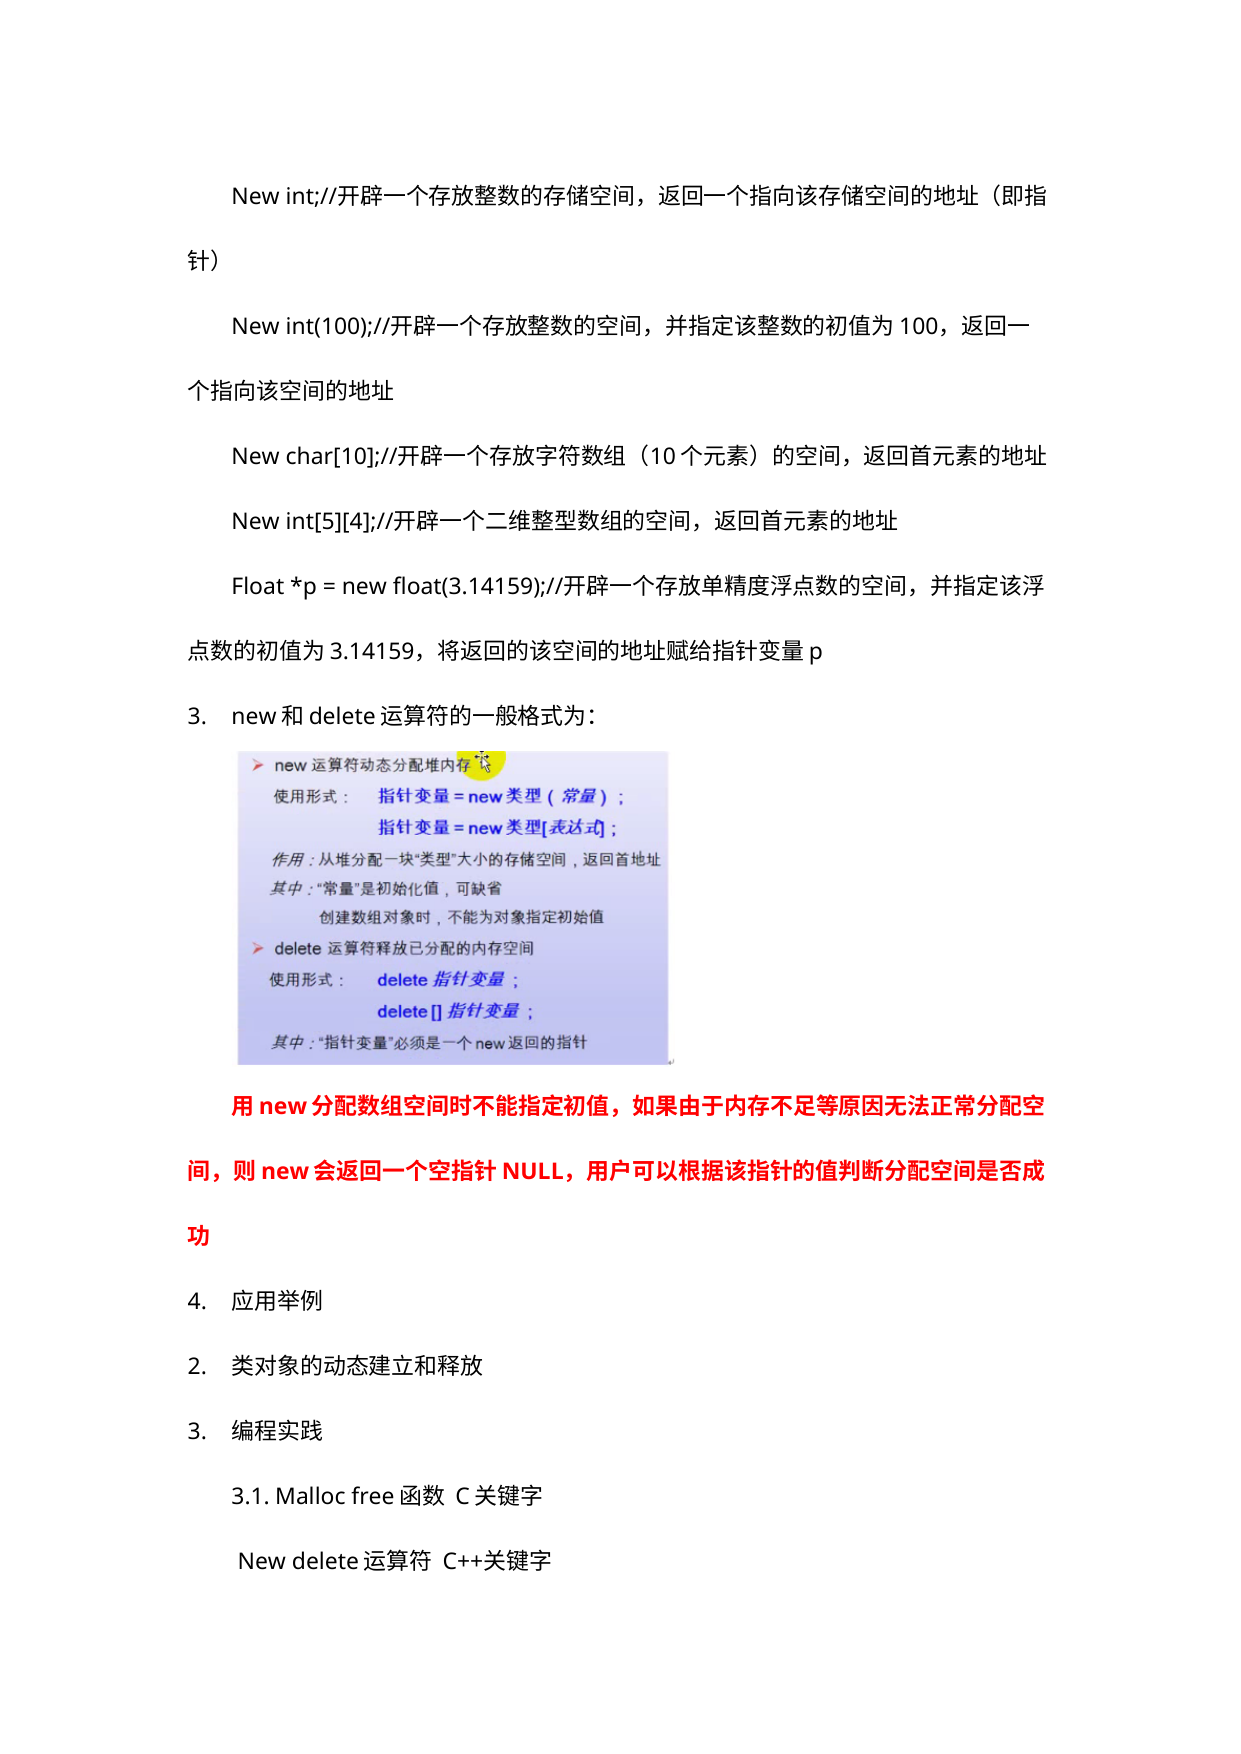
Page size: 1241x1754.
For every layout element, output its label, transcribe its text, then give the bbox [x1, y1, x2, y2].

text New int[5][4];//开辟一个二维整型数组的空间，返回首元素的地址 [187, 487, 1053, 552]
list new和delete运算符的一般格式为： [187, 682, 1053, 747]
list Malloc free函数 C关键字 [231, 1462, 1053, 1527]
list 应用举例 [187, 1267, 1053, 1332]
text New char[10];//开辟一个存放字符数组（10个元素）的空间，返回首元素的地址 [187, 422, 1053, 487]
list 类对象的动态建立和释放 [187, 1332, 1053, 1397]
text New int(100);//开辟一个存放整数的空间，并指定该整数的初值为100，返回一个指向该空间的地址 [187, 292, 1053, 422]
text New int;//开辟一个存放整数的存储空间，返回一个指向该存储空间的地址（即指针） [187, 162, 1053, 292]
picture [231, 751, 675, 1067]
text New delete运算符 C++关键字 [237, 1527, 1053, 1592]
text Float *p = new float(3.14159);//开辟一个存放单精度浮点数的空间，并指定该浮点数的初值为3.14159，将返回的该空间的地址赋给指针变量p [187, 552, 1053, 682]
list 编程实践 [187, 1397, 1053, 1462]
text 用new分配数组空间时不能指定初值，如果由于内存不足等原因无法正常分配空间，则new会返回一个空指针NULL，用户可以根据该指针的值判断分配空间是否成功 [187, 1072, 1053, 1267]
